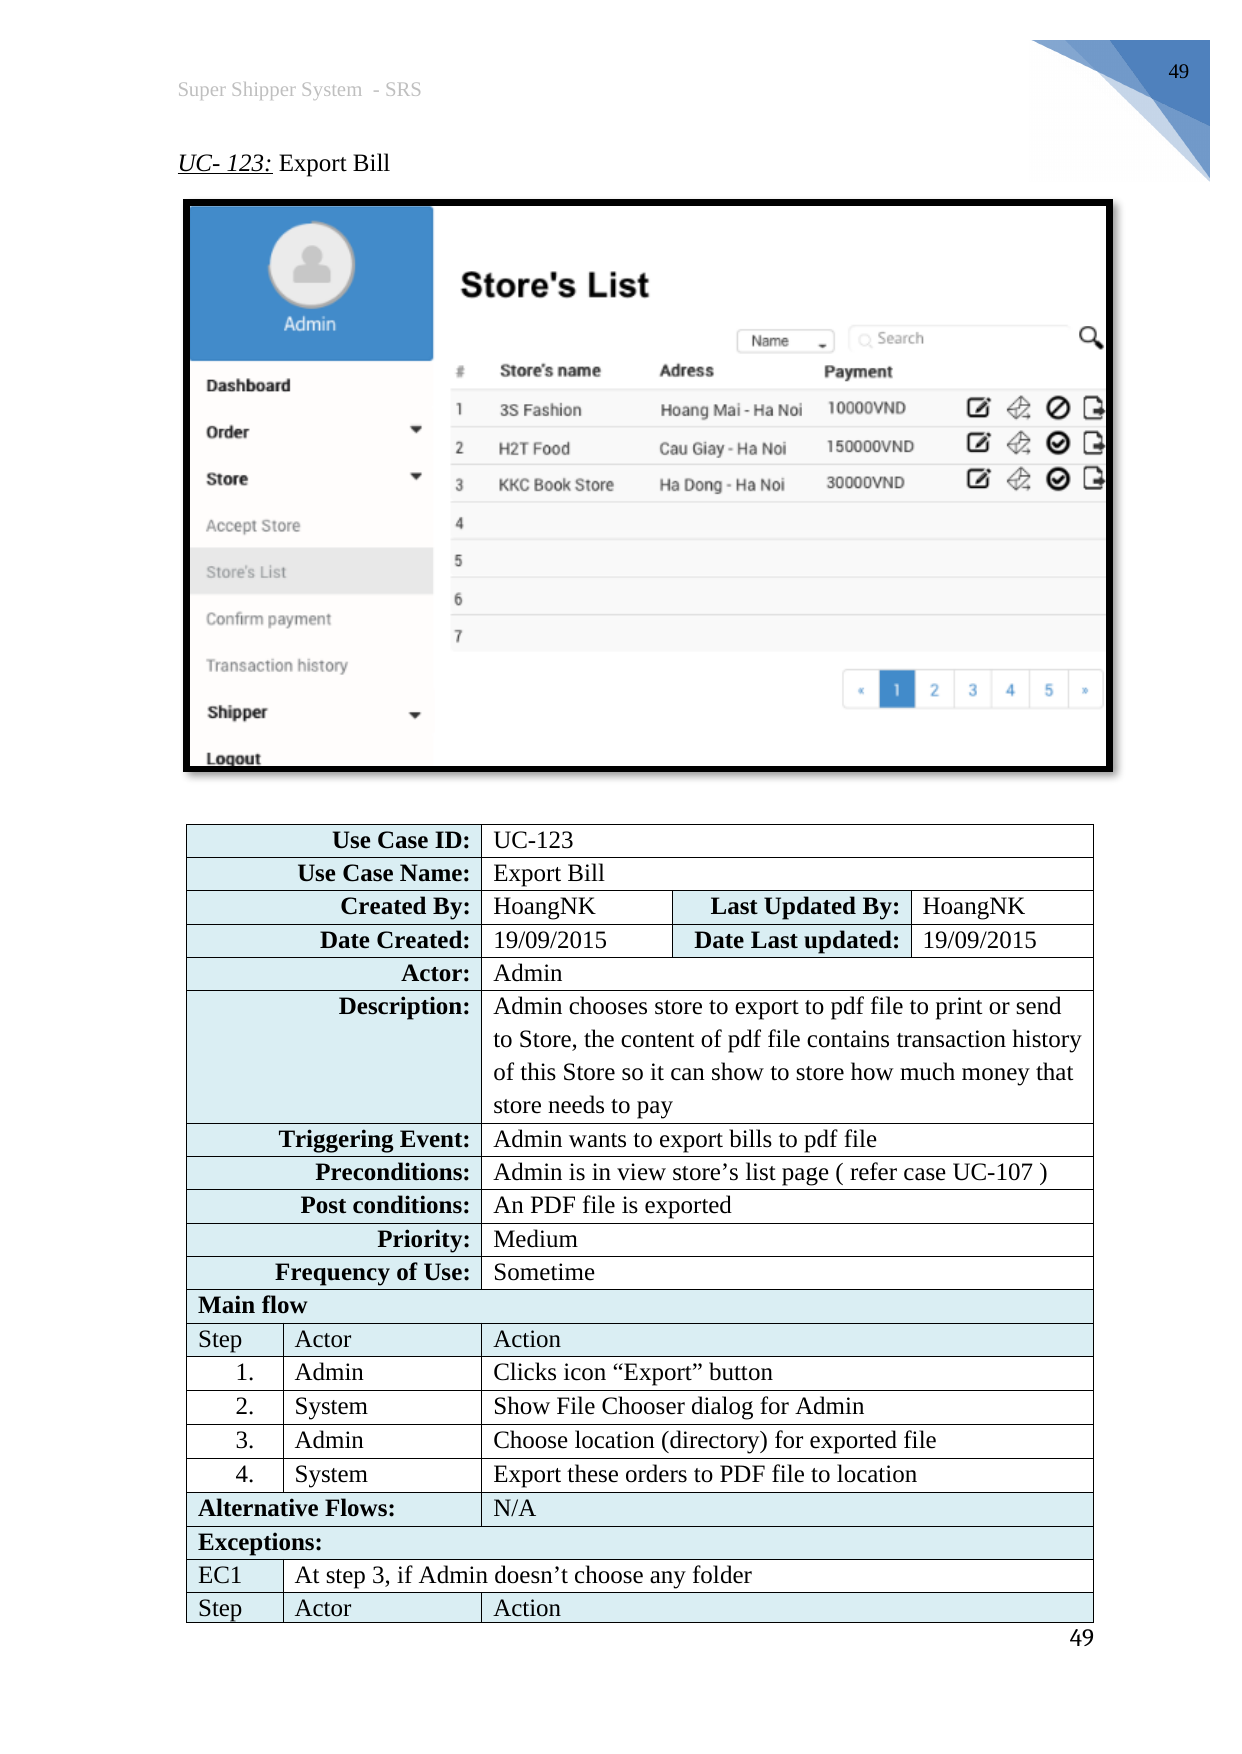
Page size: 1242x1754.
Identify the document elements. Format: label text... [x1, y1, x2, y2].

subtitle UC- 123: Export Bill [177, 148, 1094, 176]
table_cell Clicks icon “Export” button [482, 1357, 1093, 1390]
table_cell Frequency of Use: [187, 1257, 481, 1289]
table_cell Step [187, 1593, 283, 1622]
picture [1029, 40, 1210, 182]
table_cell At step 3, if Admin doesn’t choose any folder [284, 1560, 1093, 1592]
table_cell Created By: [187, 891, 481, 924]
picture [190, 206, 1106, 766]
table_cell Choose location (directory) for exported file [482, 1425, 1093, 1458]
table_cell Post conditions: [187, 1190, 481, 1223]
table_cell Export Bill [482, 858, 1093, 890]
table_cell Actor [284, 1593, 481, 1622]
table_cell An PDF file is exported [482, 1190, 1093, 1223]
table_cell Action [482, 1324, 1093, 1356]
table_cell Admin wants to export bills to pdf file [482, 1124, 1093, 1156]
table_cell Sometime [482, 1257, 1093, 1289]
table_cell Admin [284, 1425, 481, 1458]
table_cell Main flow [187, 1290, 1093, 1323]
table_cell N/A [482, 1493, 1093, 1526]
table_cell EC1 [187, 1560, 283, 1592]
table_cell HoangNK [482, 891, 672, 924]
table_cell Export these orders to PDF file to location [482, 1459, 1093, 1492]
table_cell Action [482, 1593, 1093, 1622]
table_cell Show File Chooser dialog for Admin [482, 1391, 1093, 1424]
table_header Use Case ID: [187, 825, 481, 857]
table_cell Triggering Event: [187, 1124, 481, 1156]
table_cell Admin [482, 958, 1093, 990]
table_cell Date Created: [187, 925, 481, 957]
table_cell Admin [284, 1357, 481, 1390]
table_cell Medium [482, 1224, 1093, 1256]
table_cell System [284, 1459, 481, 1492]
table_cell Actor: [187, 958, 481, 990]
table_cell Actor [284, 1324, 481, 1356]
table_cell Preconditions: [187, 1157, 481, 1189]
table_cell Step [187, 1324, 283, 1356]
table_cell Admin is in view store’s list page ( refer case UC-107 ) [482, 1157, 1093, 1189]
table_cell Use Case Name: [187, 858, 481, 890]
table_cell [187, 1459, 283, 1492]
table_cell System [284, 1391, 481, 1424]
table_cell Last Updated By: [673, 891, 911, 924]
table_cell Priority: [187, 1224, 481, 1256]
table_cell [187, 1425, 283, 1458]
table_cell HoangNK [912, 891, 1093, 924]
table_cell Description: [187, 991, 481, 1123]
table_cell [187, 1357, 283, 1390]
table_cell Admin chooses store to export to pdf file to print or send to Store, the content of pdf file contains transaction history of this Store so it can show to store how much money that store needs to pay [482, 991, 1093, 1123]
table_cell 19/09/2015 [912, 925, 1093, 957]
table_cell 19/09/2015 [482, 925, 672, 957]
table_cell Date Last updated: [673, 925, 911, 957]
table_cell Alternative Flows: [187, 1493, 481, 1526]
table_header UC-123 [482, 825, 1093, 857]
table_cell Exceptions: [187, 1527, 1093, 1559]
table_cell [187, 1391, 283, 1424]
